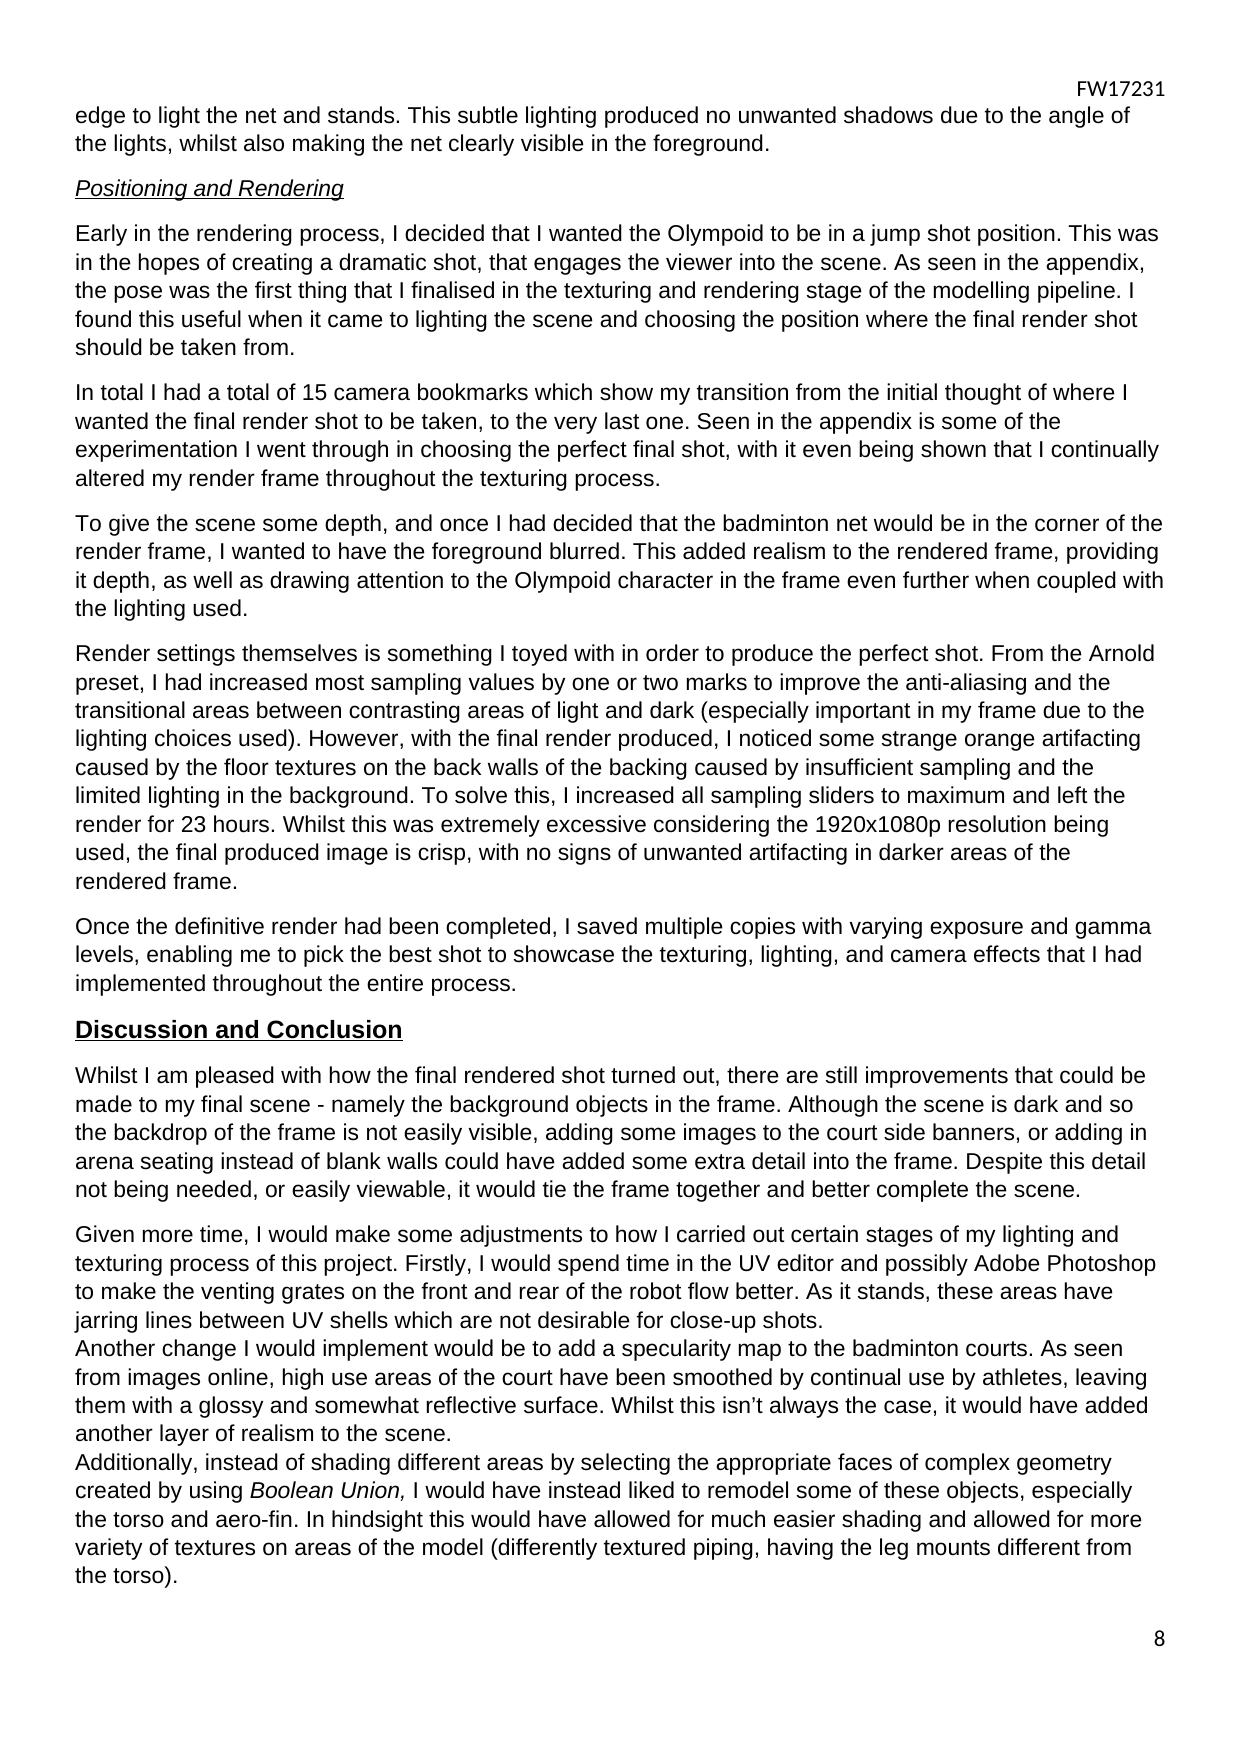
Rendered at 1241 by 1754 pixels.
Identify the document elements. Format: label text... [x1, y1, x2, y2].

text Given more time, I would make some adjustments to how I carried out certain stages of my lighting and texturing process of this project. Firstly, I would spend time in the UV editor and possibly Adobe Photoshop to make the venting grates on the front and rear of the robot flow better. As it stands, these areas have jarring lines between UV shells which are not desirable for close-up shots. Another change I would implement would be to add a specularity map to the badminton courts. As seen from images online, high use areas of the court have been smoothed by continual use by athletes, leaving them with a glossy and somewhat reflective surface. Whilst this isn’t always the case, it would have added another layer of realism to the scene. Additionally, instead of shading different areas by selecting the appropriate faces of complex geometry created by using Boolean Union, I would have instead liked to remodel some of these objects, especially the torso and aero-fin. In hindsight this would have allowed for much easier shading and allowed for more variety of textures on areas of the model (differently textured piping, having the leg mounts different from the torso). [75, 1221, 1165, 1589]
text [75, 102, 1165, 157]
text In total I had a total of 15 camera bookmarks which show my transition from the initial thought of where I wanted the final render shot to be taken, to the very last one. Seen in the appendix is some of the experimentation I went through in choosing the perfect final shot, with it even being shown that I continually altered my render frame throughout the texturing process. [75, 379, 1165, 491]
text Whilst I am pleased with how the final rendered shot turned out, there are still improvements that could be made to my final scene - namely the background objects in the frame. Although the scene is dark and so the backdrop of the frame is not easily visible, adding some images to the court side banners, or adding in arena seating instead of blank walls could have added some extra detail into the frame. Despite this detail not being needed, or easily viewable, it would tie the frame together and better complete the scene. [75, 1062, 1165, 1202]
text To give the scene some depth, and once I had decided that the badminton net would be in the corner of the render frame, I wanted to have the foreground blurred. This added realism to the rendered frame, providing it depth, as well as drawing attention to the Olympoid character in the frame even further when coupled with the lighting used. [75, 510, 1165, 621]
text Discussion and Conclusion [75, 1015, 1165, 1043]
text Render settings themselves is something I toyed with in order to produce the perfect shot. From the Arnold preset, I had increased most sampling values by one or two marks to improve the anti-aliasing and the transitional areas between contrasting areas of light and dark (especially important in my frame due to the lighting choices used). However, with the final render produced, I noticed some strange orange artifacting caused by the floor textures on the back walls of the backing caused by insufficient sampling and the limited lighting in the background. To solve this, I increased all sampling sliders to maximum and left the render for 23 hours. Whilst this was extremely excessive considering the 1920x1080p resolution being used, the final produced image is crisp, with no signs of unwanted artifacting in darker areas of the rendered frame. [75, 640, 1165, 894]
text Positioning and Rendering [75, 175, 1165, 202]
text Early in the rendering process, I decided that I wanted the Olympoid to be in a jump shot position. This was in the hopes of creating a dramatic shot, that engages the viewer into the scene. As seen in the appendix, the pose was the first thing that I finalised in the texturing and rendering stage of the modelling pipeline. I found this useful when it came to lighting the scene and choosing the position where the final render shot should be taken from. [75, 220, 1165, 361]
text Once the definitive render had been completed, I saved multiple copies with varying exposure and gamma levels, enabling me to pick the best shot to showcase the texturing, lighting, and camera effects that I had implemented throughout the entire process. [75, 913, 1165, 996]
